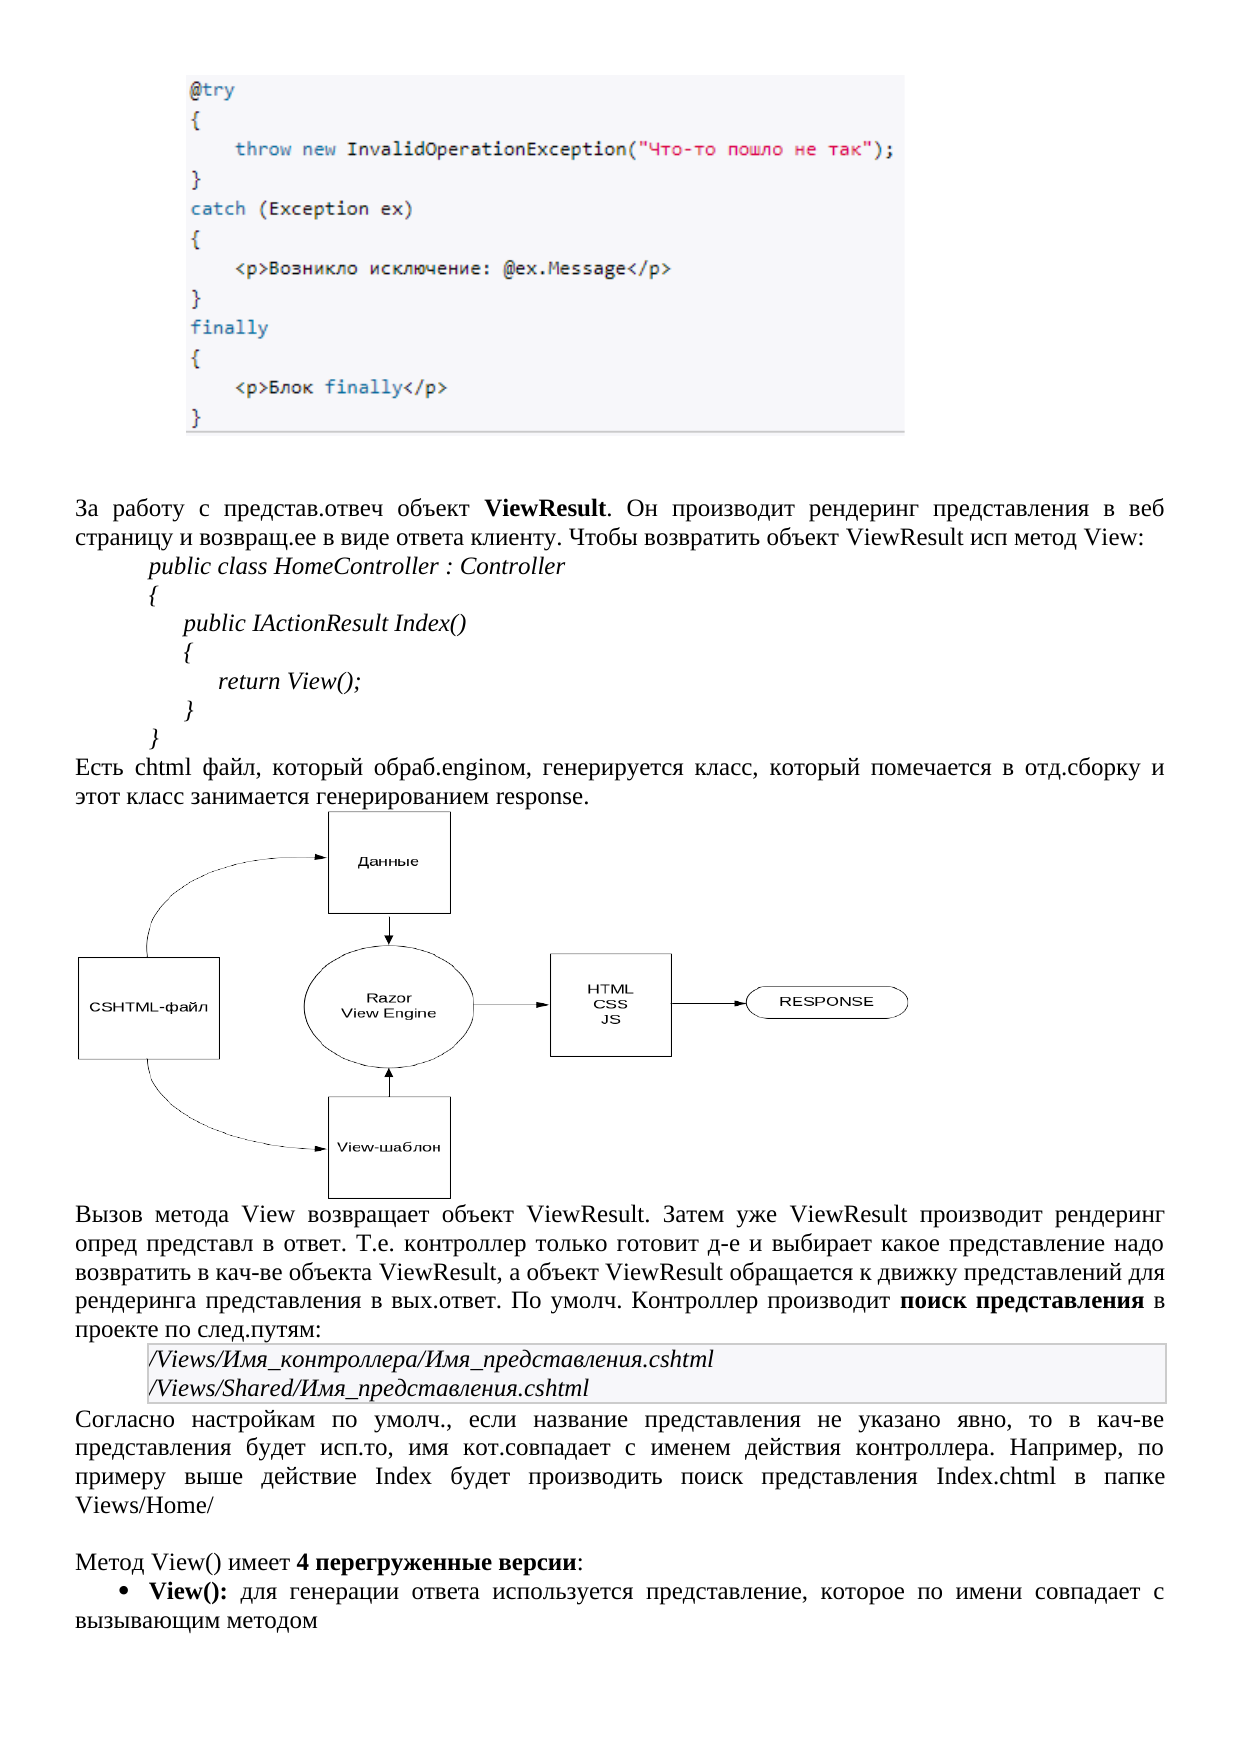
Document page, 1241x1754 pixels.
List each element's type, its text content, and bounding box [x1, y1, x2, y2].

list View(): для генерации ответа используется представление, которое по имени совпадает с вызывающим методом [75, 1576, 1165, 1634]
text Метод View() имеет 4 перегруженные версии: [75, 1547, 1165, 1576]
text } [149, 695, 1165, 723]
text } [149, 723, 1165, 752]
text { [149, 637, 1165, 666]
text За работу с представ.отвеч объект ViewResult. Он производит рендеринг представления в веб страницу и возвращ.ее в виде ответа клиенту. Чтобы возвратить объект ViewResult исп метод View: [75, 493, 1165, 551]
picture [186, 75, 905, 436]
text Согласно настройкам по умолч., если название представления не указано явно, то в кач-ве представления будет исп.то, имя кот.совпадает с именем действия контроллера. Например, по примеру выше действие Index будет производить поиск представления Index.chtml в папке Views/Home/ [75, 1404, 1165, 1519]
text /Views/Имя_контроллера/Имя_представления.cshtml [149, 1345, 1165, 1372]
text /Views/Shared/Имя_представления.cshtml [149, 1372, 1165, 1402]
text public class HomeController : Controller [149, 551, 1165, 580]
text { [149, 580, 1165, 608]
text return View(); [149, 666, 1165, 695]
text Есть chtml файл, который обраб.enginом, генерируется класс, который помечается в отд.сборку и этот класс занимается генерированием response. [75, 752, 1165, 810]
text public IActionResult Index() [149, 608, 1165, 637]
text Вызов метода View возвращает объект ViewResult. Затем уже ViewResult производит рендеринг опред представл в ответ. Т.е. контроллер только готовит д-е и выбирает какое представление надо возвратить в кач-ве объекта ViewResult, а объект ViewResult обращается к движку представлений для рендеринга представления в вых.ответ. По умолч. Контроллер производит поиск представления в проекте по след.путям: [75, 1199, 1165, 1343]
